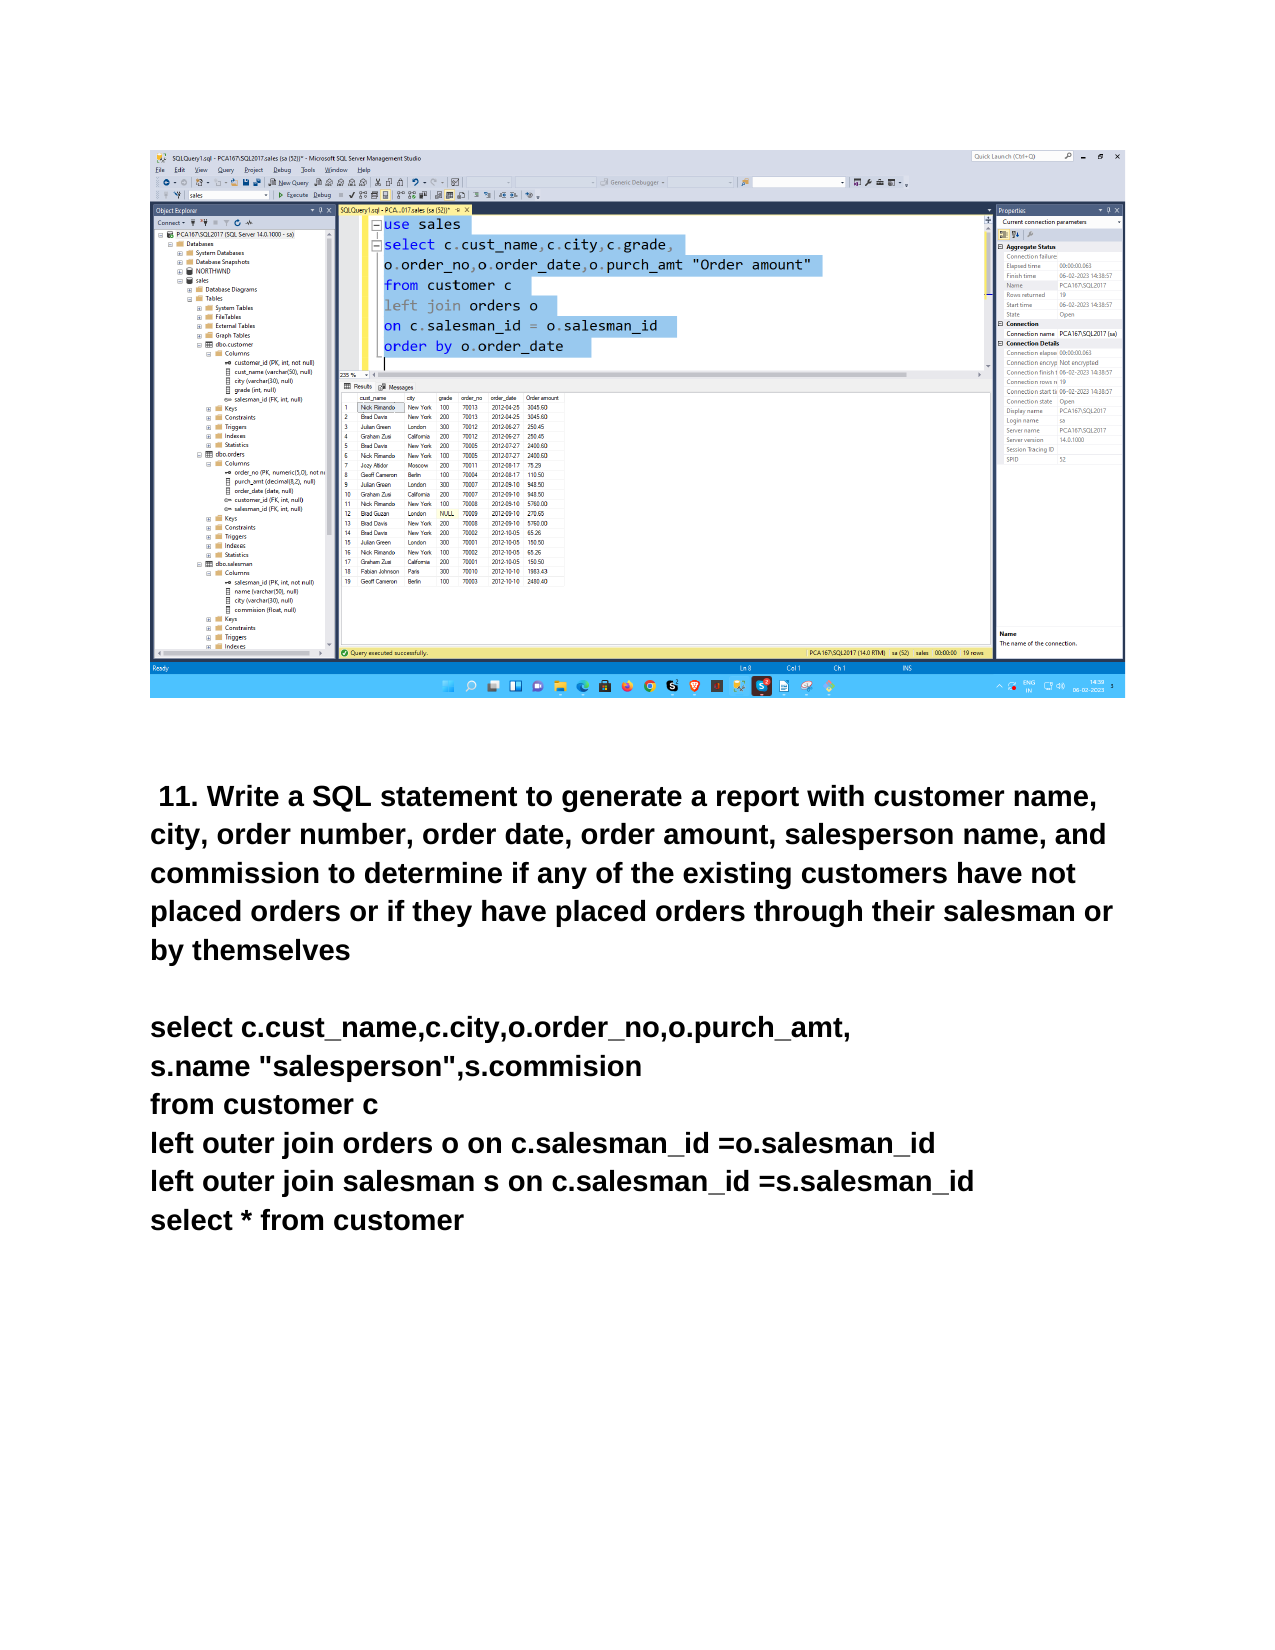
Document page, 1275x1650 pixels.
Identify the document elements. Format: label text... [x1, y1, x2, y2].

text select c.cust_name,c.city,o.order_no,o.purch_amt, [150, 1010, 1125, 1044]
text select * from customer [150, 1203, 1125, 1236]
text s.name "salesperson",s.commision [150, 1049, 1125, 1082]
text 11. Write a SQL statement to generate a report with customer name, city, order number, order date, order amount, salesperson name, and commission to determine if any of the existing customers have not placed orders or if they have placed orders through their salesman or by themselves [150, 779, 1125, 967]
picture [150, 150, 1125, 698]
text left outer join orders o on c.salesman_id =o.salesman_id [150, 1126, 1125, 1159]
text from customer c [150, 1087, 1125, 1121]
text left outer join salesman s on c.salesman_id =s.salesman_id [150, 1164, 1125, 1198]
